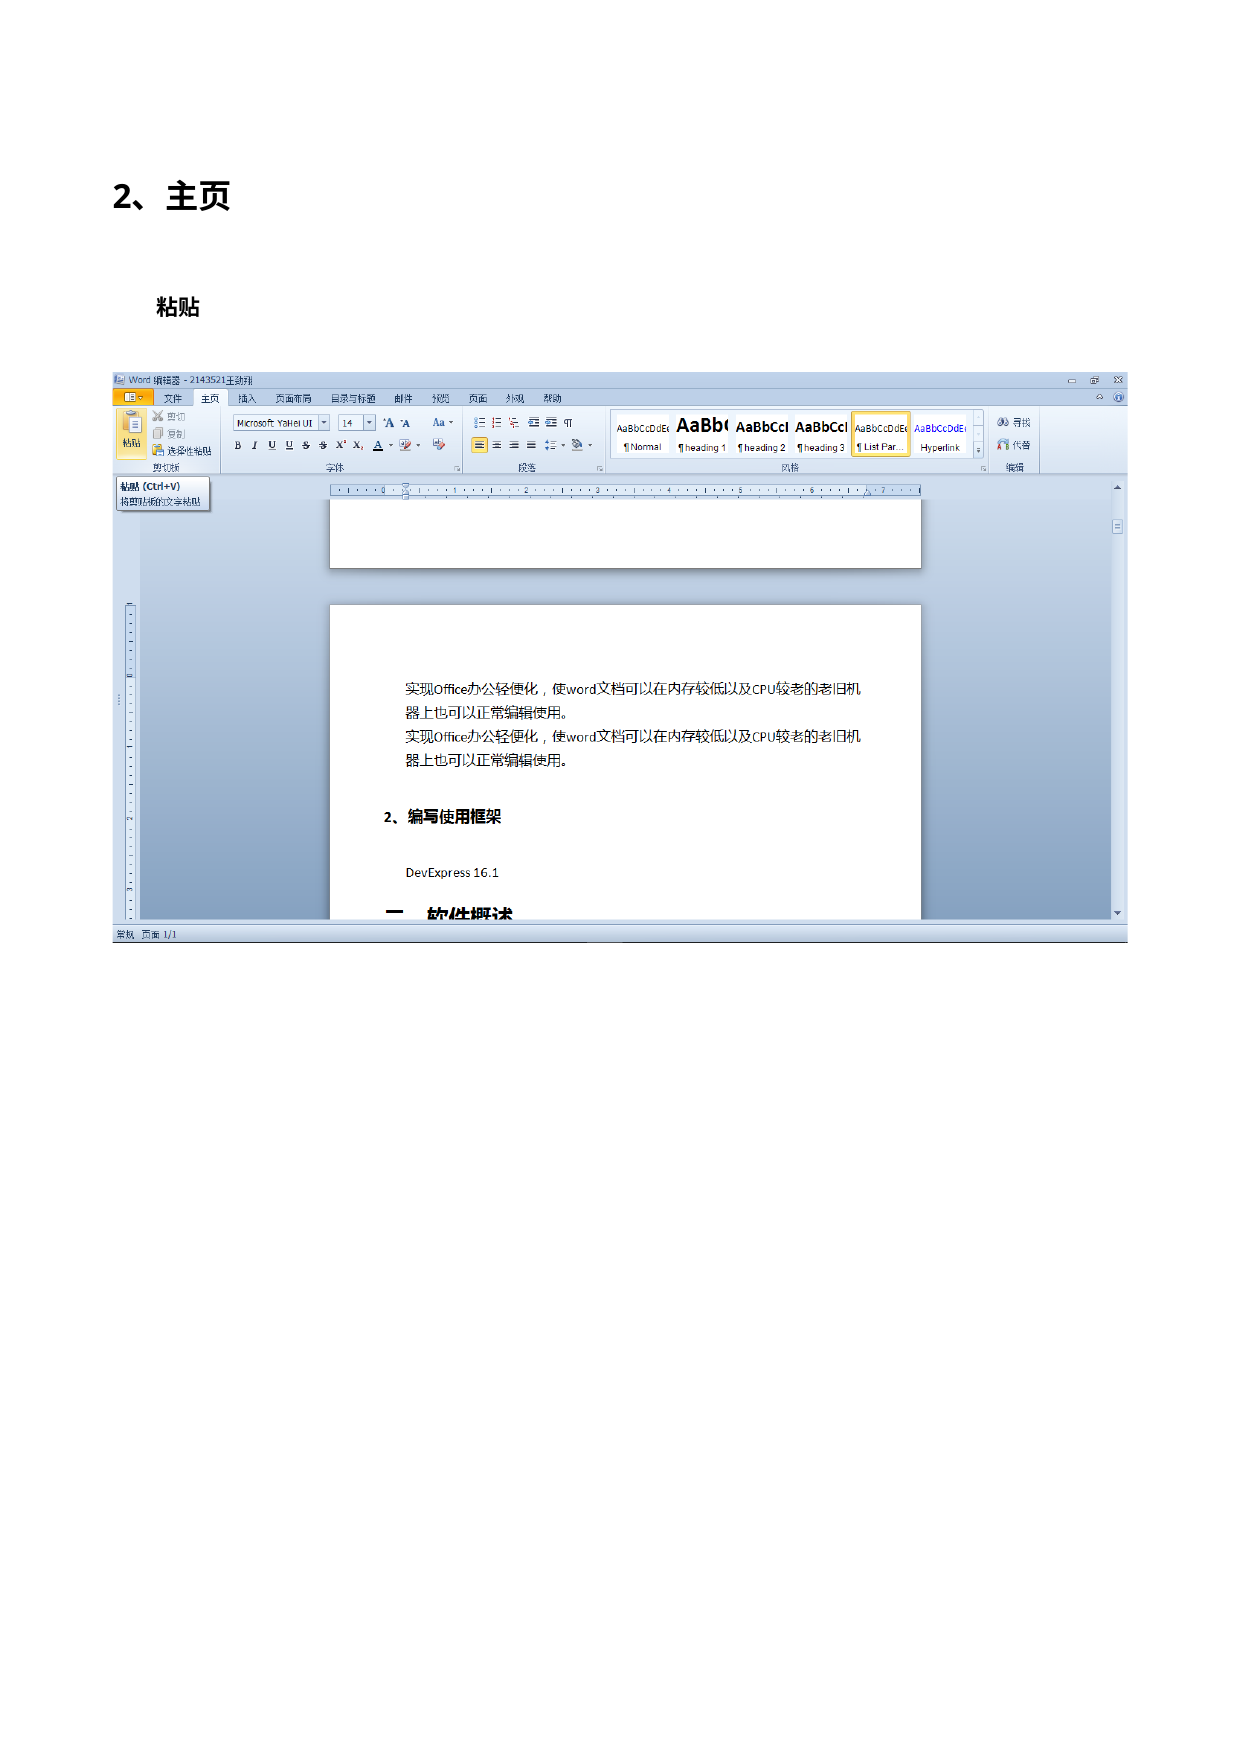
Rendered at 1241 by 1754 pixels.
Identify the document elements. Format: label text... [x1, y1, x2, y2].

picture [112, 372, 1128, 943]
subtitle 2、主页 [112, 162, 1128, 227]
subtitle 粘贴 [157, 289, 1128, 322]
